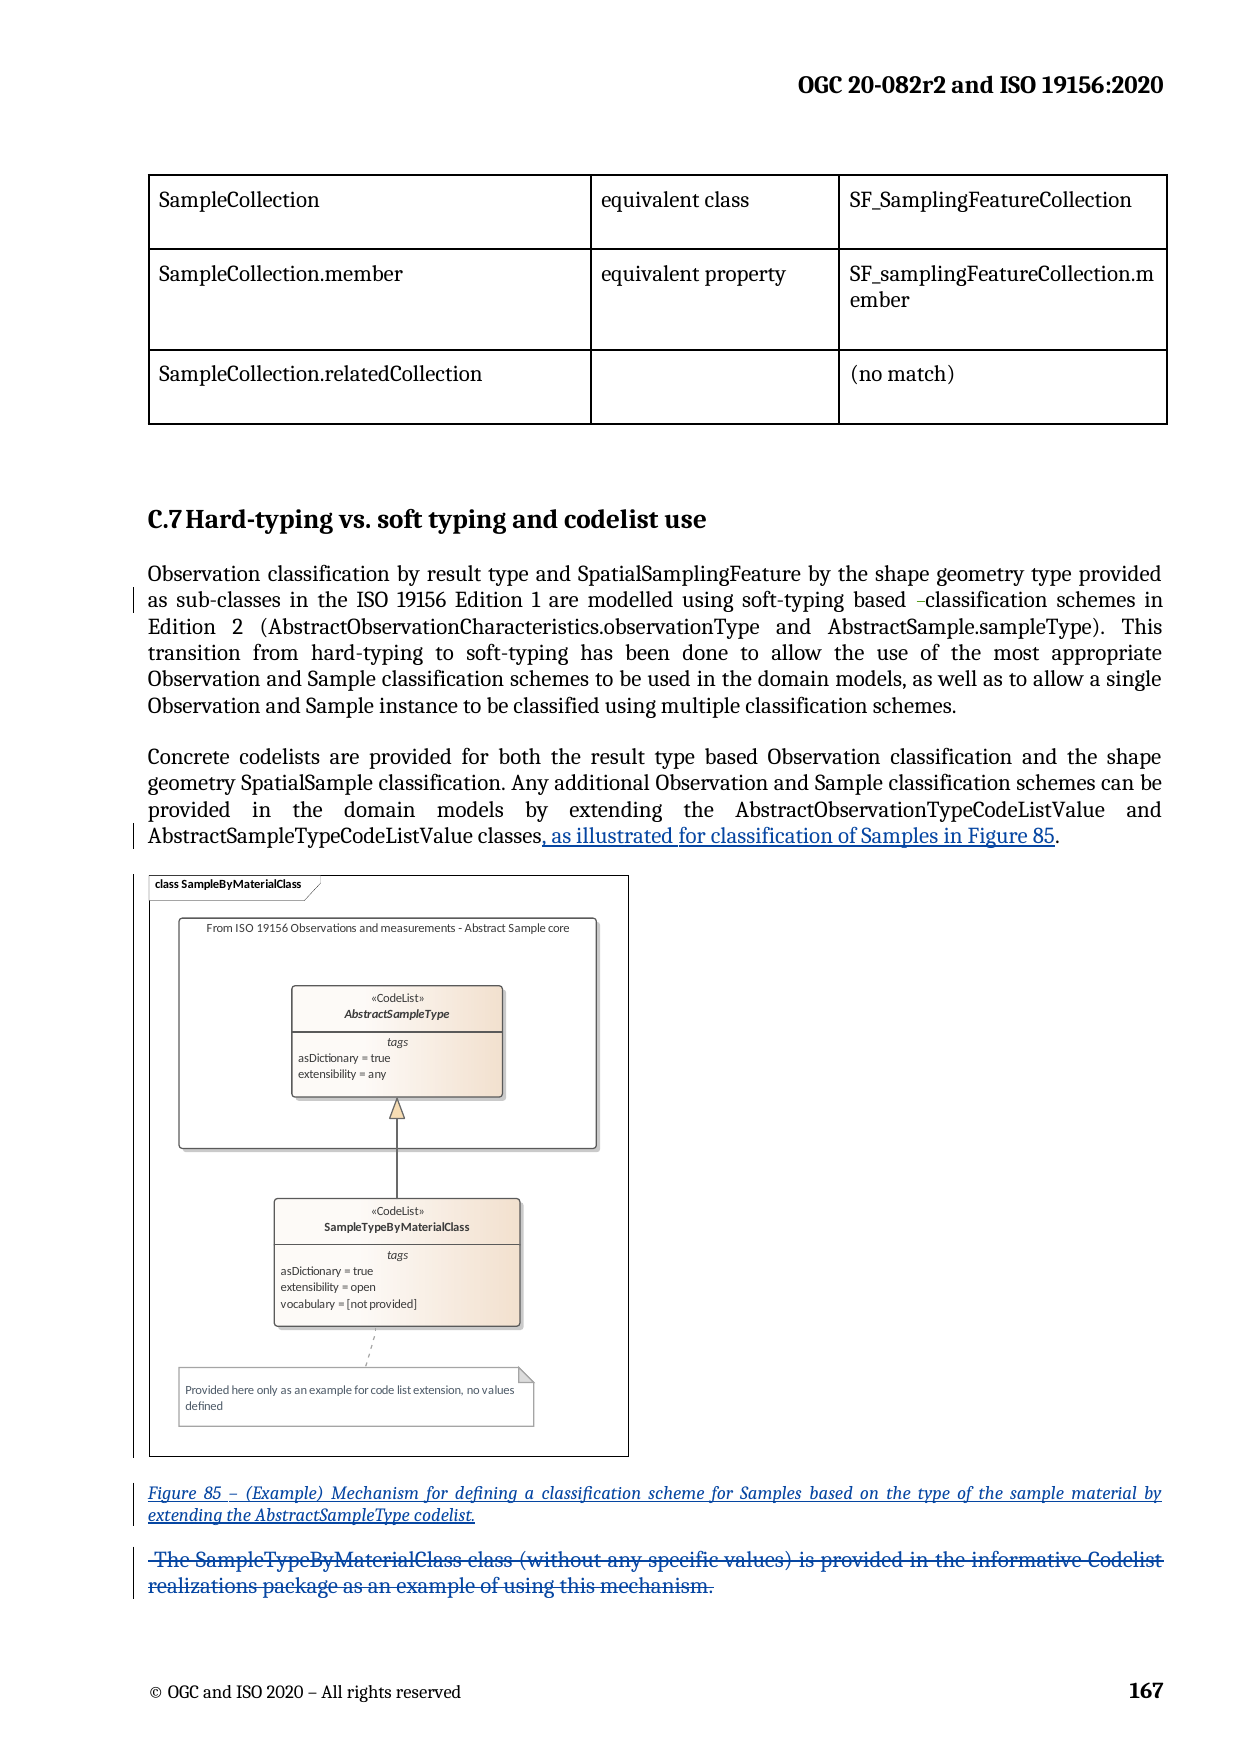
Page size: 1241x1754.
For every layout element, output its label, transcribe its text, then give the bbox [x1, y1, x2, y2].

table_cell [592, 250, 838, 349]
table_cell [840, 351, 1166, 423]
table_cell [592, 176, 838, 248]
text Concrete codelists are provided for both the result type based Observation classification and the shape geometry SpatialSample classification. Any additional Observation and Sample classification schemes can be provided in the domain models by extending the AbstractObservationTypeCodeListValue and AbstractSampleTypeCodeListValue classes. [148, 744, 1163, 849]
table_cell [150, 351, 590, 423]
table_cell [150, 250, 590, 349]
text Observation classification by result type and SpatialSamplingFeature by the shape geometry type provided as sub-classes in the ISO 19156 Edition 1 are modelled using soft-typing based classification schemes in Edition 2 (AbstractObservationCharacteristics.observationType and AbstractSample.sampleType). This transition from hard-typing to soft-typing has been done to allow the use of the most appropriate Observation and Sample classification schemes to be used in the domain models, as well as to allow a single Observation and Sample instance to be classified using multiple classification schemes. [148, 561, 1163, 719]
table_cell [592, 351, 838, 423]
text Hard-typing vs. soft typing and codelist use [148, 504, 1163, 536]
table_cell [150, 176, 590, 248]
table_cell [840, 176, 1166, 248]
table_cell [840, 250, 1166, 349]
